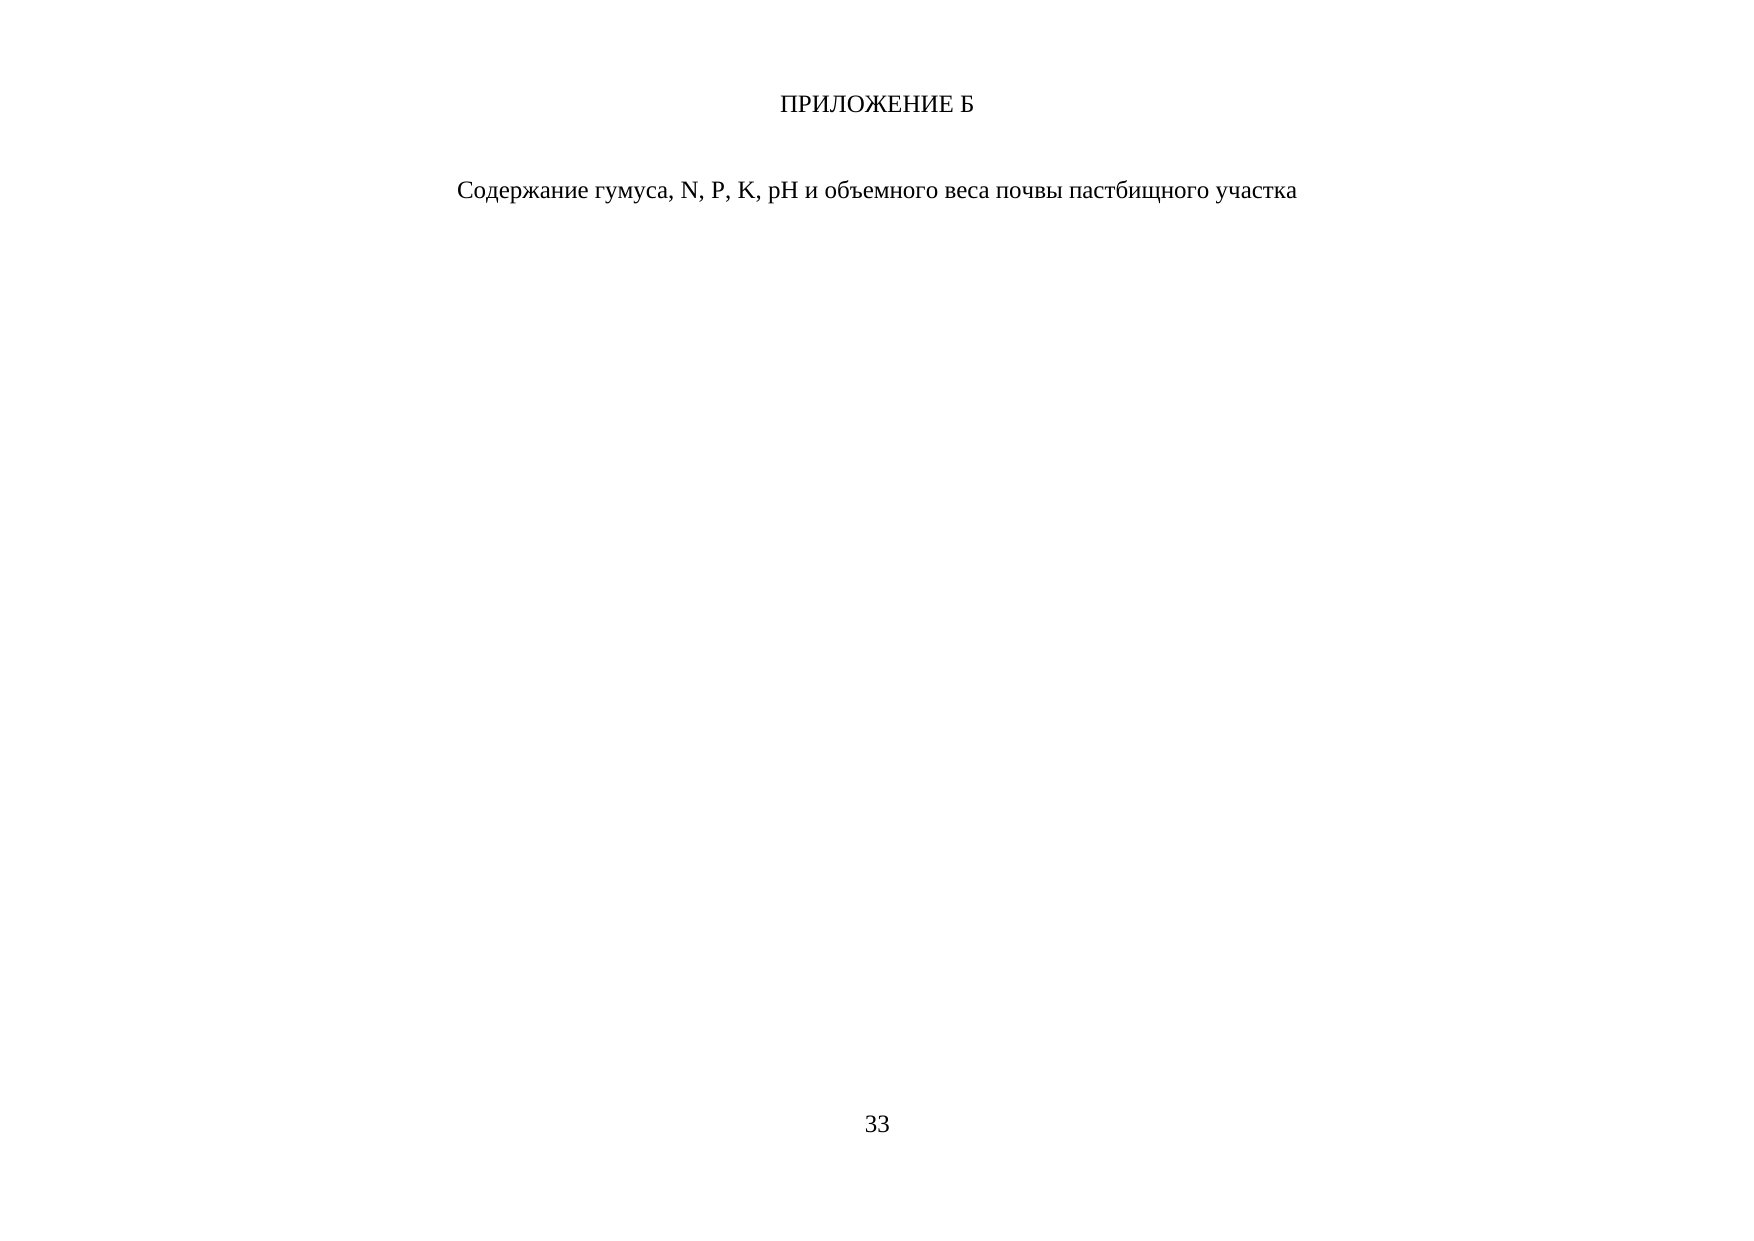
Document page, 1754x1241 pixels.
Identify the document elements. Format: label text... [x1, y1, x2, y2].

text ПРИЛОЖЕНИЕ Б [118, 89, 1636, 117]
text Содержание гумуса, N, P, K, рН и объемного веса почвы пастбищного участка [118, 175, 1636, 204]
